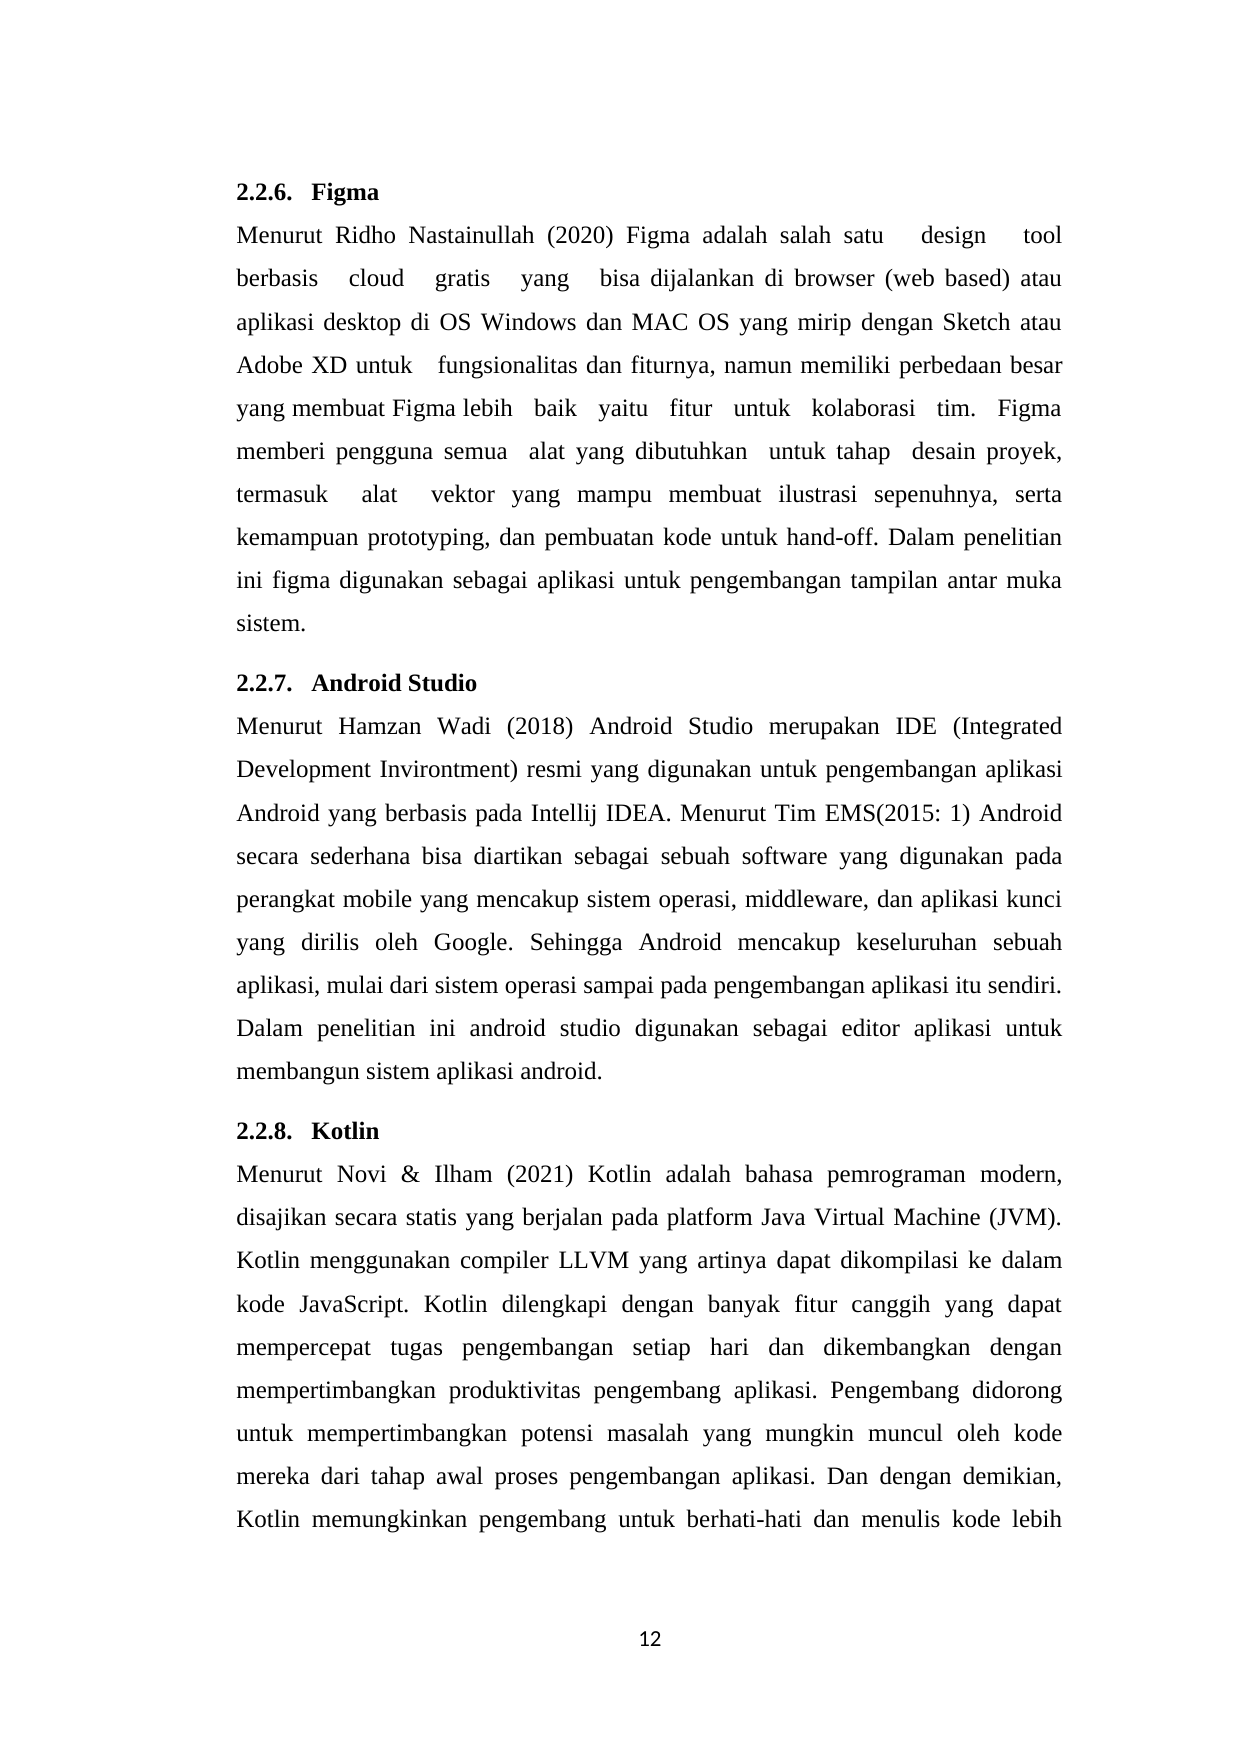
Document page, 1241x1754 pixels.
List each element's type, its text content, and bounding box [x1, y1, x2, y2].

text Menurut Hamzan Wadi (2018) Android Studio merupakan IDE (Integrated Development Invirontment) resmi yang digunakan untuk pengembangan aplikasi Android yang berbasis pada Intellij IDEA. Menurut Tim EMS(2015: 1) Android secara sederhana bisa diartikan sebagai sebuah software yang digunakan pada perangkat mobile yang mencakup sistem operasi, middleware, dan aplikasi kunci yang dirilis oleh Google. Sehingga Android mencakup keseluruhan sebuah aplikasi, mulai dari sistem operasi sampai pada pengembangan aplikasi itu sendiri. Dalam penelitian ini android studio digunakan sebagai editor aplikasi untuk membangun sistem aplikasi android. [236, 711, 1063, 1085]
text Menurut Ridho Nastainullah (2020) Figma adalah salah satu design tool berbasis cloud gratis yang bisa dijalankan di browser (web based) atau aplikasi desktop di OS Windows dan MAC OS yang mirip dengan Sketch atau Adobe XD untuk fungsionalitas dan fiturnya, namun memiliki perbedaan besar yang membuat Figma lebih baik yaitu fitur untuk kolaborasi tim. Figma memberi pengguna semua alat yang dibutuhkan untuk tahap desain proyek, termasuk alat vektor yang mampu membuat ilustrasi sepenuhnya, serta kemampuan prototyping, dan pembuatan kode untuk hand-off. Dalam penelitian ini figma digunakan sebagai aplikasi untuk pengembangan tampilan antar muka sistem. [236, 220, 1063, 637]
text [236, 1159, 1063, 1533]
subtitle Figma [236, 177, 1063, 206]
subtitle Android Studio [236, 668, 1063, 697]
subtitle Kotlin [236, 1116, 1063, 1145]
